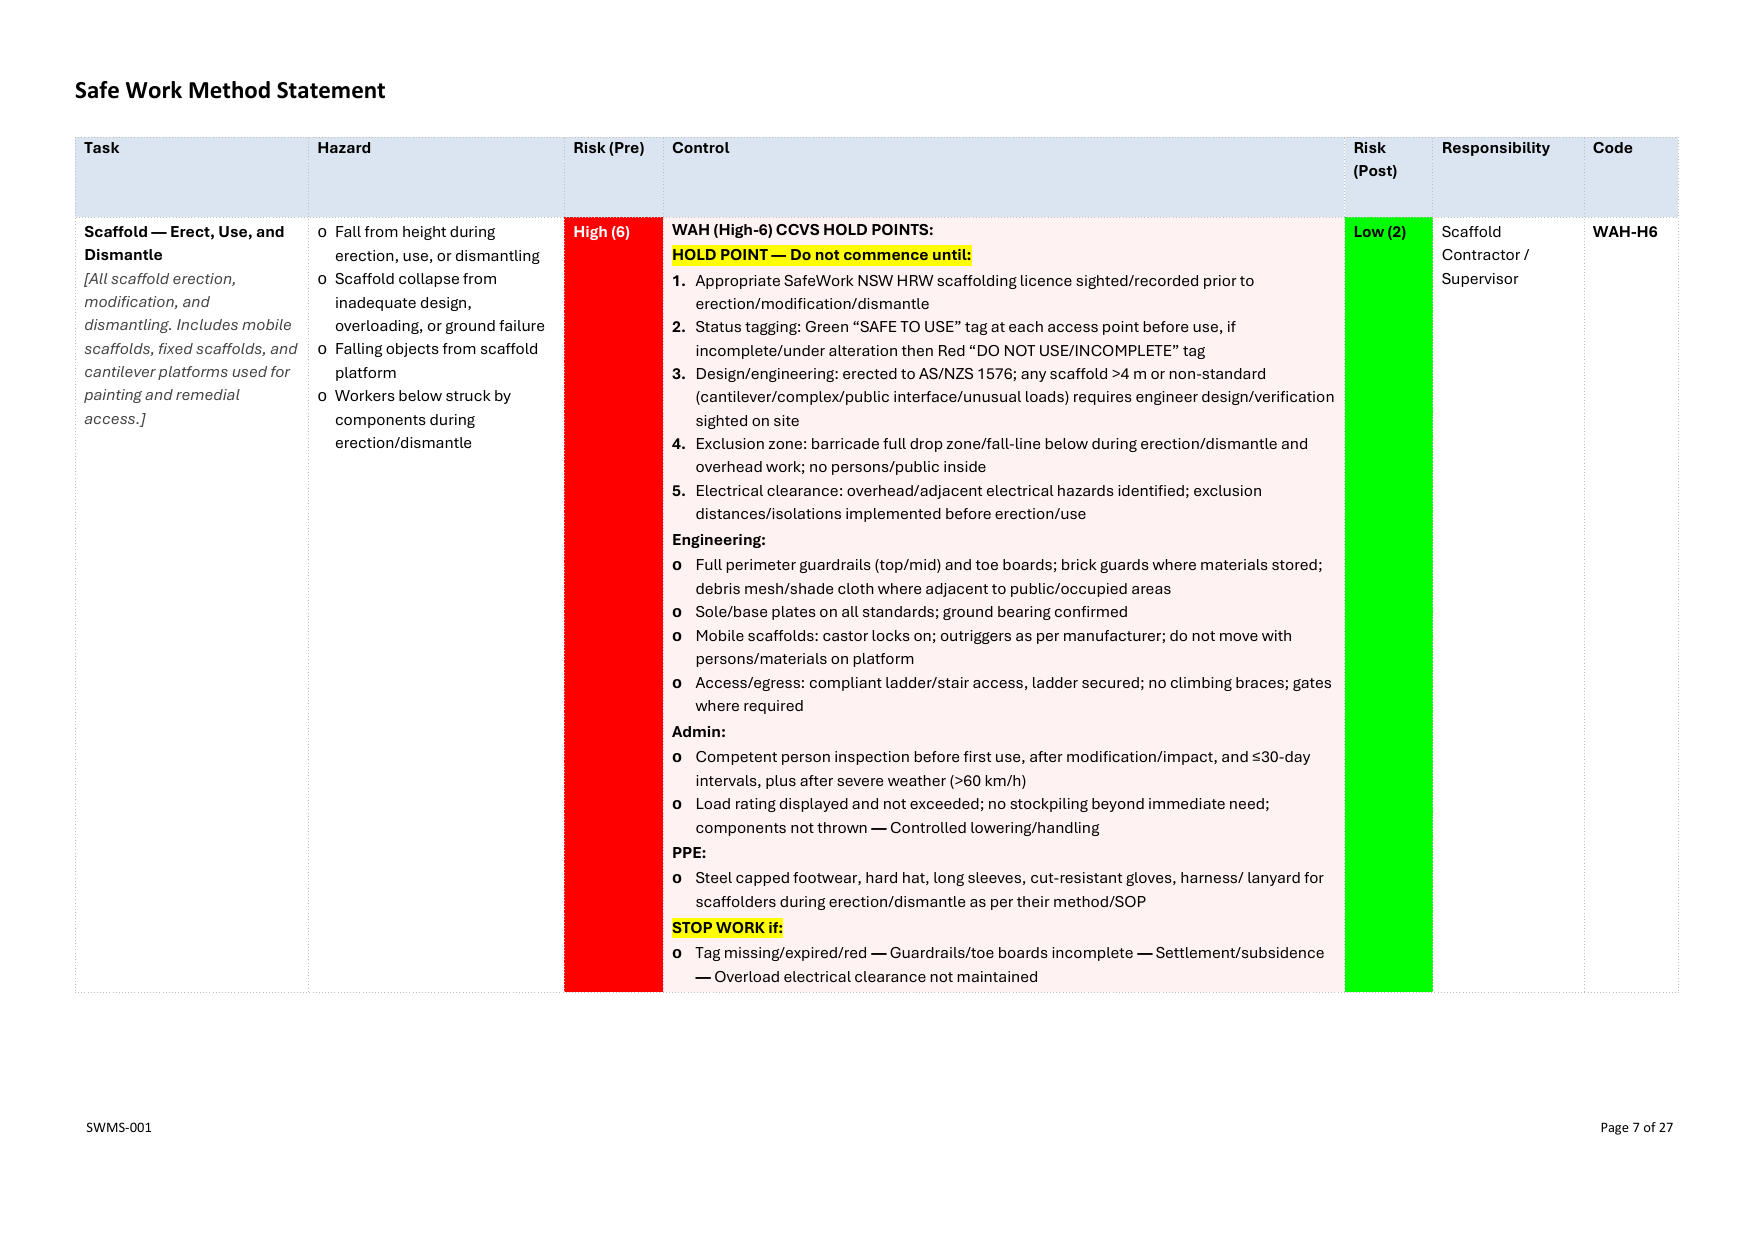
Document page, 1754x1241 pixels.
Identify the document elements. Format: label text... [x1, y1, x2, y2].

table_header Hazard [308, 137, 564, 217]
table_cell Low (2) [1345, 217, 1433, 992]
table_cell Scaffold Contractor / Supervisor [1433, 217, 1584, 992]
table_cell Fall from height during erection, use, or dismantling Scaffold collapse from inadequate design, overloading, or ground failure Falling objects from scaffold platform Workers below struck by components during erection/dismantle [308, 217, 564, 992]
table_header Task [75, 137, 308, 217]
table_header Risk (Pre) [564, 137, 663, 217]
table_header Risk (Post) [1345, 137, 1433, 217]
table_header Responsibility [1433, 137, 1584, 217]
table_cell Scaffold — Erect, Use, and Dismantle [All scaffold erection, modification, and dismantling. Includes mobile scaffolds, fixed scaffolds, and cantilever platforms used for painting and remedial access.] [75, 217, 308, 992]
table_cell WAH-H6 [1584, 217, 1678, 992]
table_header Code [1584, 137, 1678, 217]
table_cell WAH (High-6) CCVS HOLD POINTS: HOLD POINT — Do not commence until: Appropriate SafeWork NSW HRW scaffolding licence sighted/recorded prior to erection/modification/dismantle Status tagging: Green “SAFE TO USE” tag at each access point before use, if incomplete/under alteration then Red “DO NOT USE/INCOMPLETE” tag Design/engineering: erected to AS/NZS 1576; any scaffold >4 m or non-standard (cantilever/complex/public interface/unusual loads) requires engineer design/verification sighted on site Exclusion zone: barricade full drop zone/fall-line below during erection/dismantle and overhead work; no persons/public inside Electrical clearance: overhead/adjacent electrical hazards identified; exclusion distances/isolations implemented before erection/use Engineering: Full perimeter guardrails (top/mid) and toe boards; brick guards where materials stored; debris mesh/shade cloth where adjacent to public/occupied areas Sole/base plates on all standards; ground bearing confirmed Mobile scaffolds: castor locks on; outriggers as per manufacturer; do not move with persons/materials on platform Access/egress: compliant ladder/stair access, ladder secured; no climbing braces; gates where required Admin: Competent person inspection before first use, after modification/impact, and ≤30-day intervals, plus after severe weather (>60 km/h) Load rating displayed and not exceeded; no stockpiling beyond immediate need; components not thrown — Controlled lowering/handling PPE: Steel capped footwear, hard hat, long sleeves, cut-resistant gloves, harness/ lanyard for scaffolders during erection/dismantle as per their method/SOP STOP WORK if: Tag missing/expired/red — Guardrails/toe boards incomplete — Settlement/subsidence — Overload electrical clearance not maintained [663, 217, 1344, 992]
table_cell High (6) [564, 217, 663, 992]
table_header Control [663, 137, 1344, 217]
